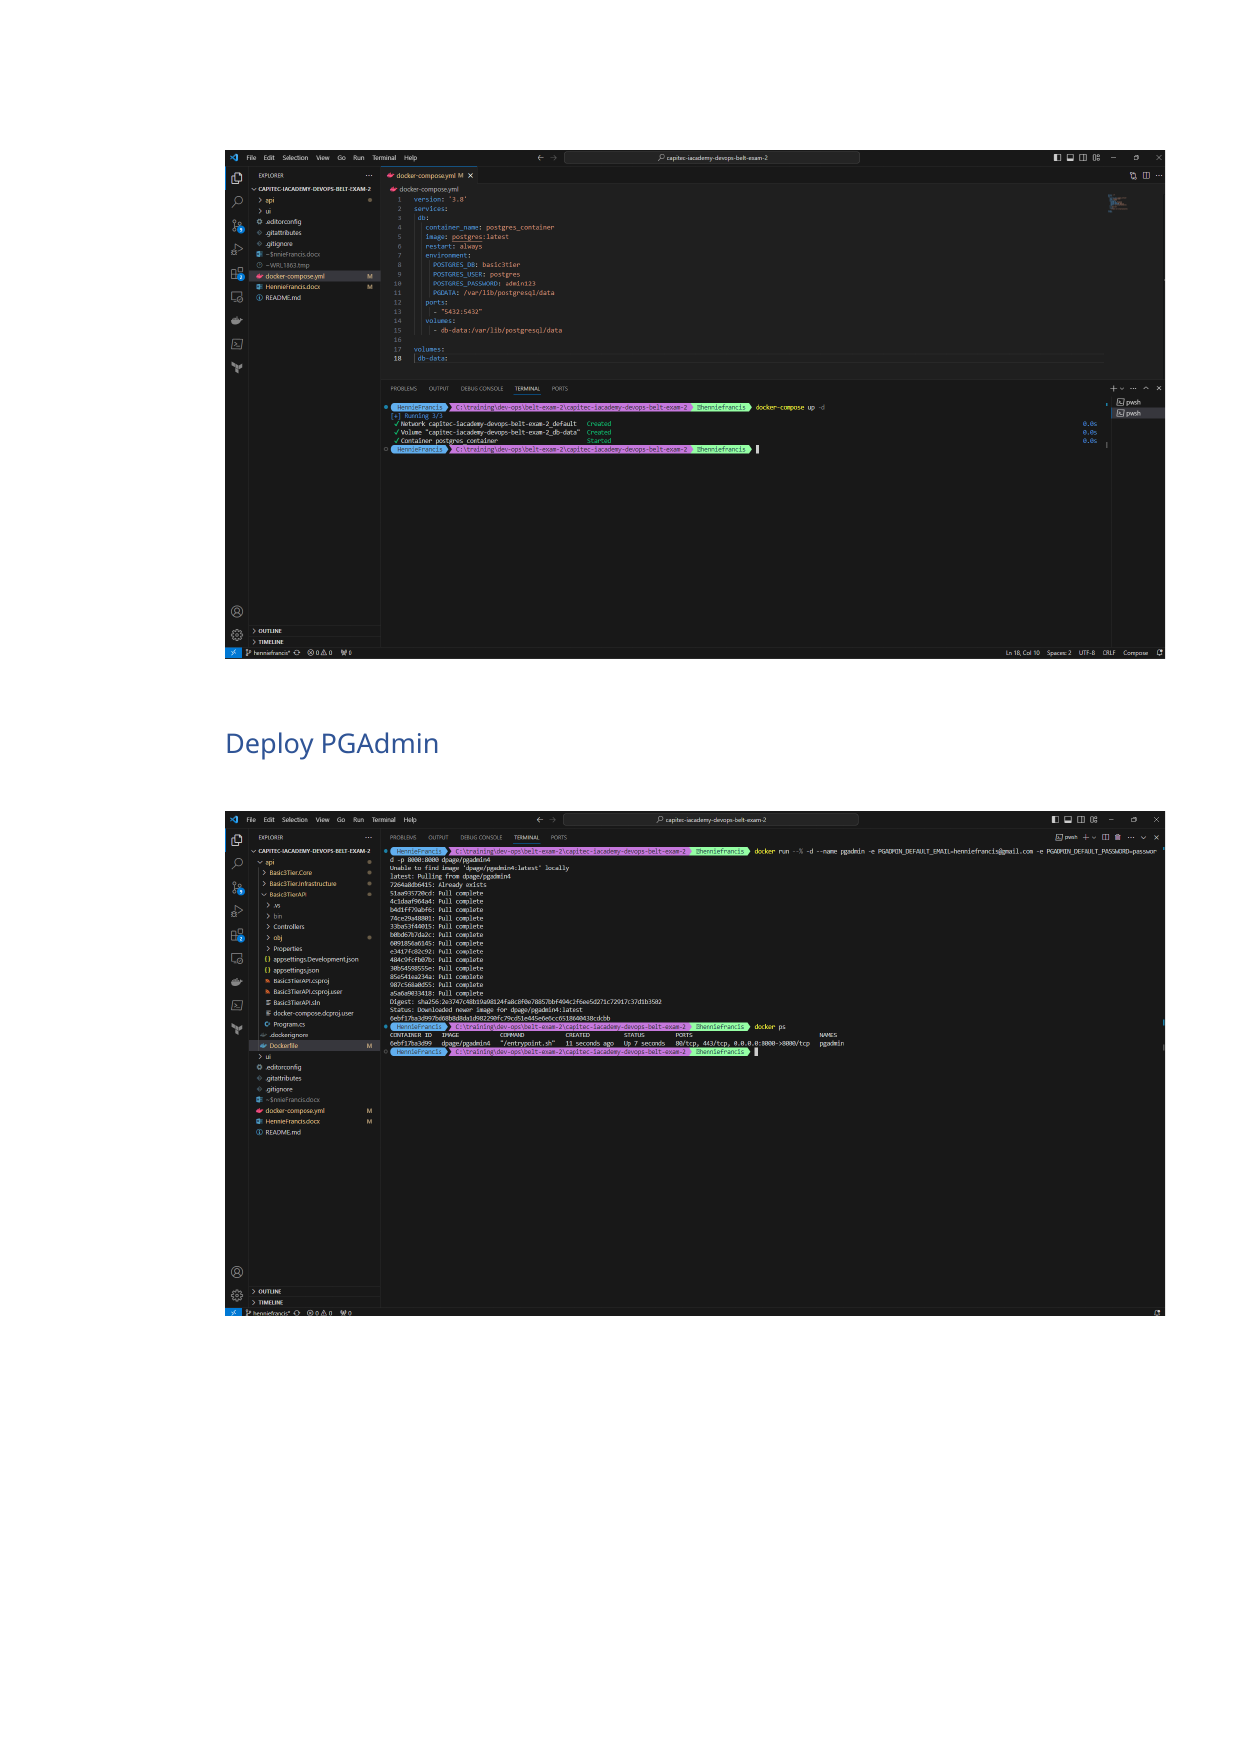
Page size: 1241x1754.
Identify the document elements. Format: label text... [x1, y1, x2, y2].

picture [225, 811, 1166, 1316]
subtitle Deploy PGAdmin [225, 725, 1090, 762]
picture [225, 150, 1166, 659]
